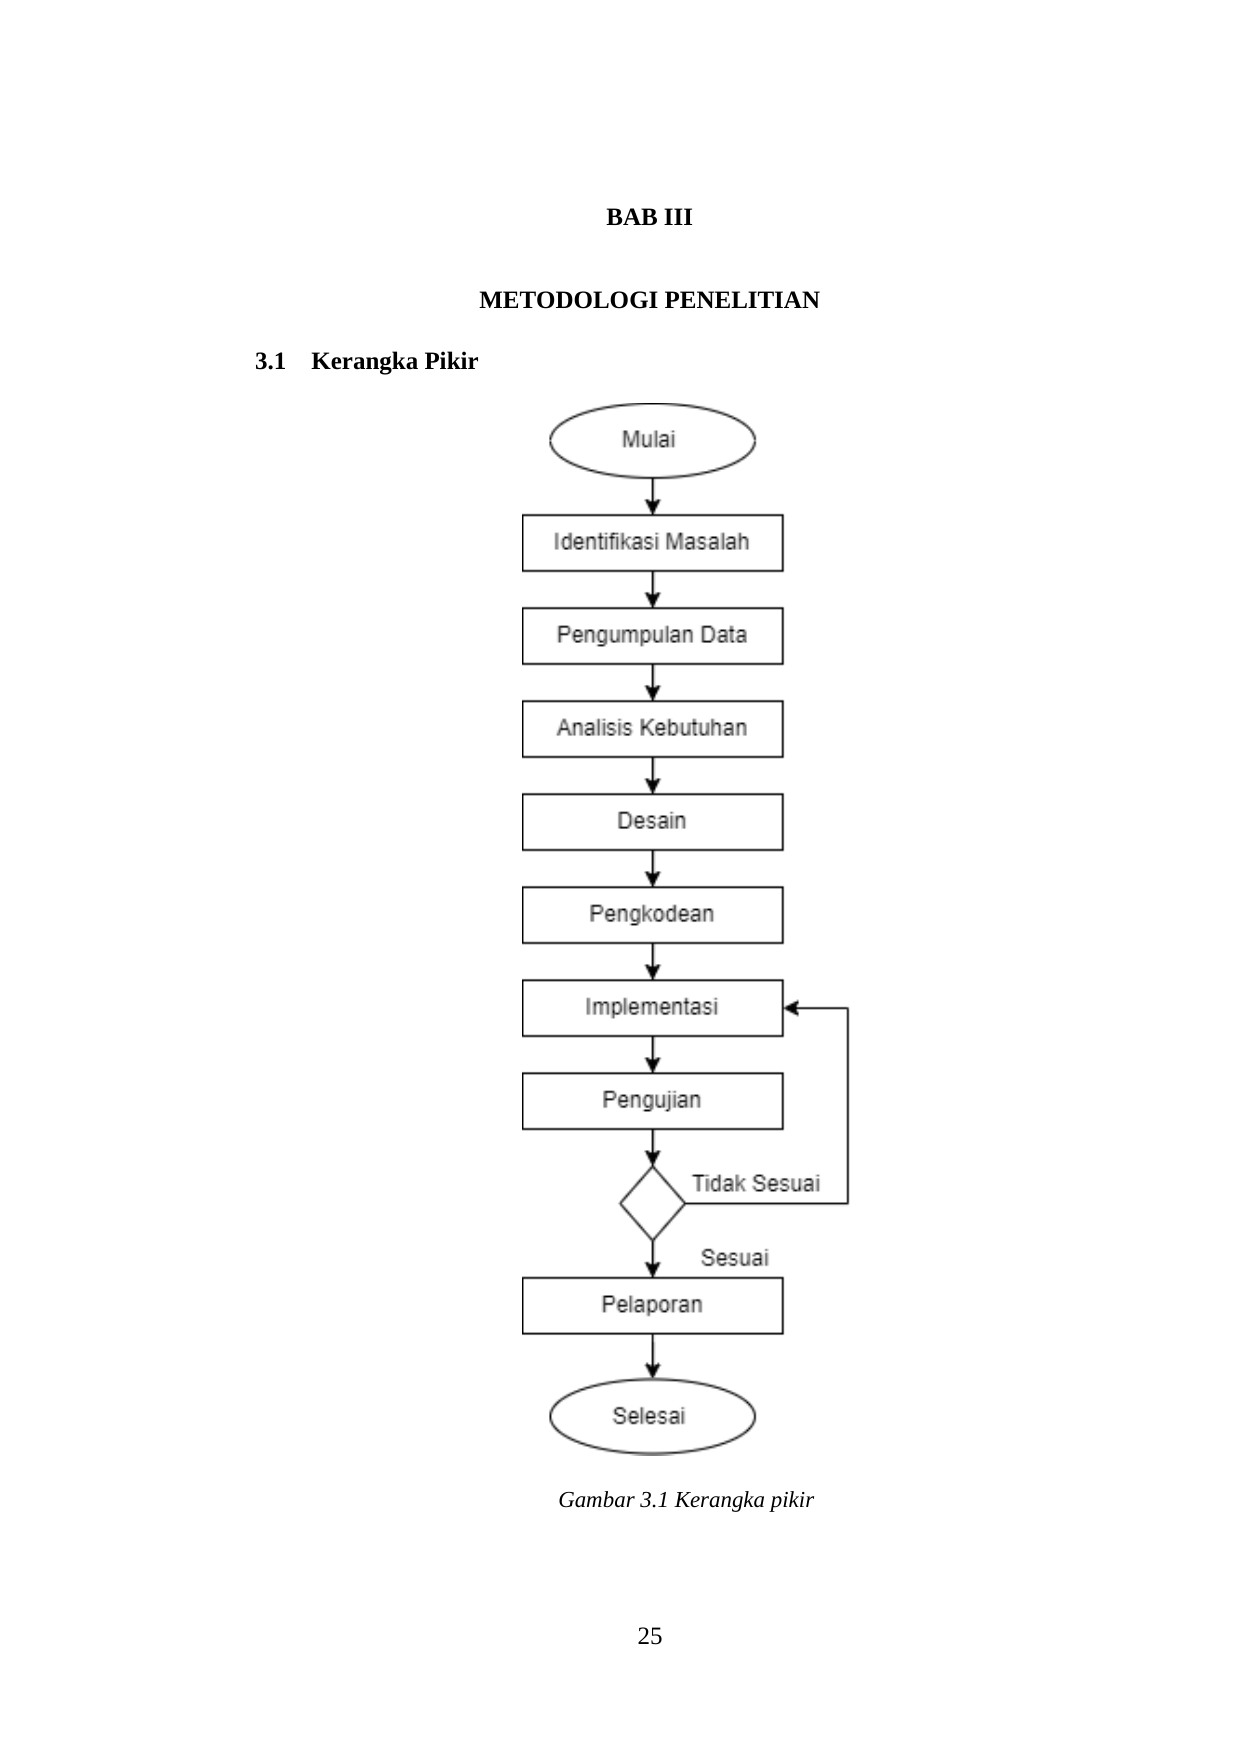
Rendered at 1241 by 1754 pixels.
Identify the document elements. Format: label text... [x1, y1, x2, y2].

picture [522, 403, 866, 1456]
list Kerangka Pikir [255, 346, 1063, 375]
text Gambar 3.1 Kerangka pikir [236, 1486, 1063, 1513]
text BAB III [236, 202, 1063, 231]
text METODOLOGI PENELITIAN [236, 285, 1063, 313]
